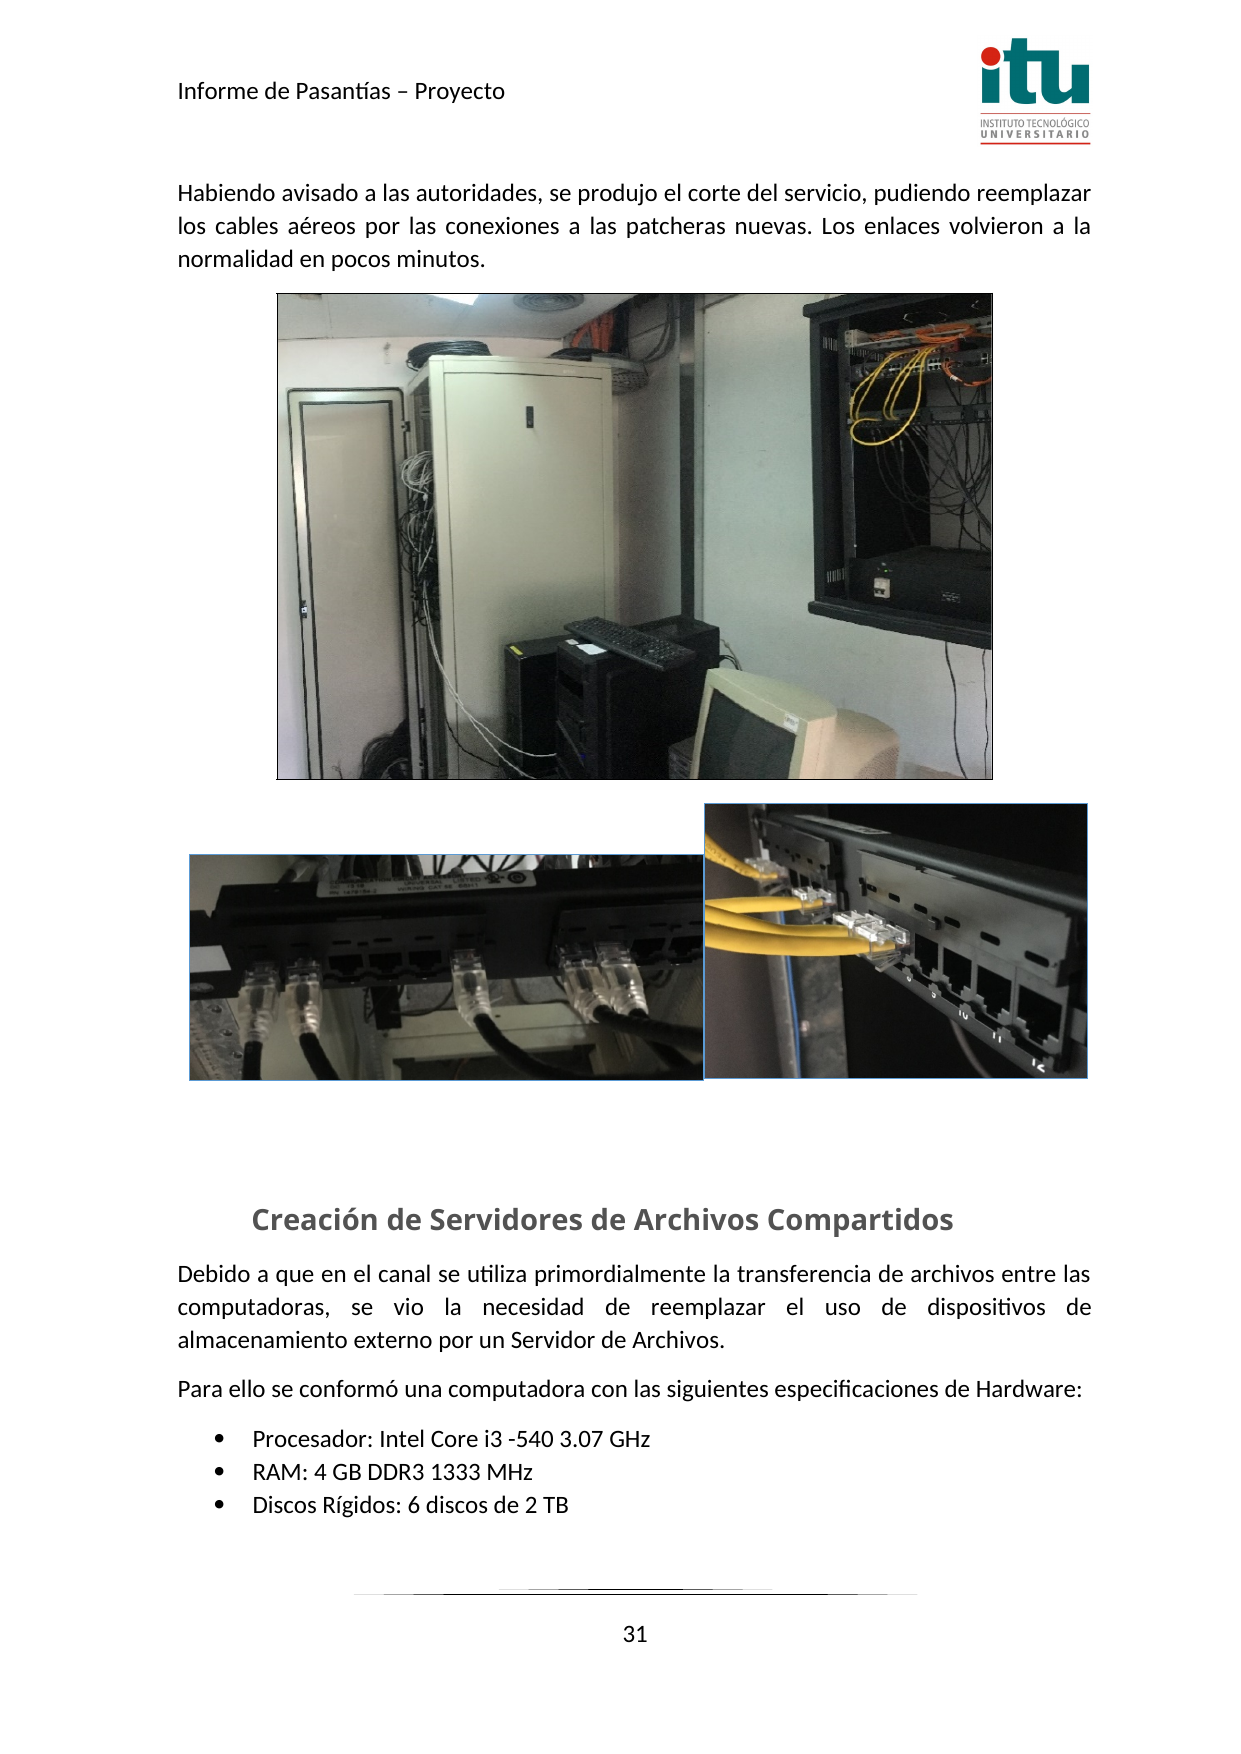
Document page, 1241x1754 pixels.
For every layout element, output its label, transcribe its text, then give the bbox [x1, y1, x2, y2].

picture [278, 294, 992, 779]
text Para ello se conformó una computadora con las siguientes especificaciones de Hardware: [177, 1374, 1092, 1404]
picture [705, 804, 1087, 1078]
text Habiendo avisado a las autoridades, se produjo el corte del servicio, pudiendo reemplazar los cables aéreos por las conexiones a las patcheras nuevas. Los enlaces volvieron a la normalidad en pocos minutos. [177, 177, 1092, 273]
picture [190, 855, 703, 1080]
subtitle Creación de Servidores de Archivos Compartidos [251, 1199, 1092, 1238]
picture [977, 35, 1093, 147]
list Procesador: Intel Core i3 -540 3.07 GHz [215, 1423, 1092, 1454]
list Discos Rígidos: 6 discos de 2 TB [215, 1489, 1092, 1519]
list RAM: 4 GB DDR3 1333 MHz [215, 1456, 1092, 1487]
text Debido a que en el canal se utiliza primordialmente la transferencia de archivos entre las computadoras, se vio la necesidad de reemplazar el uso de dispositivos de almacenamiento externo por un Servidor de Archivos. [177, 1258, 1092, 1354]
